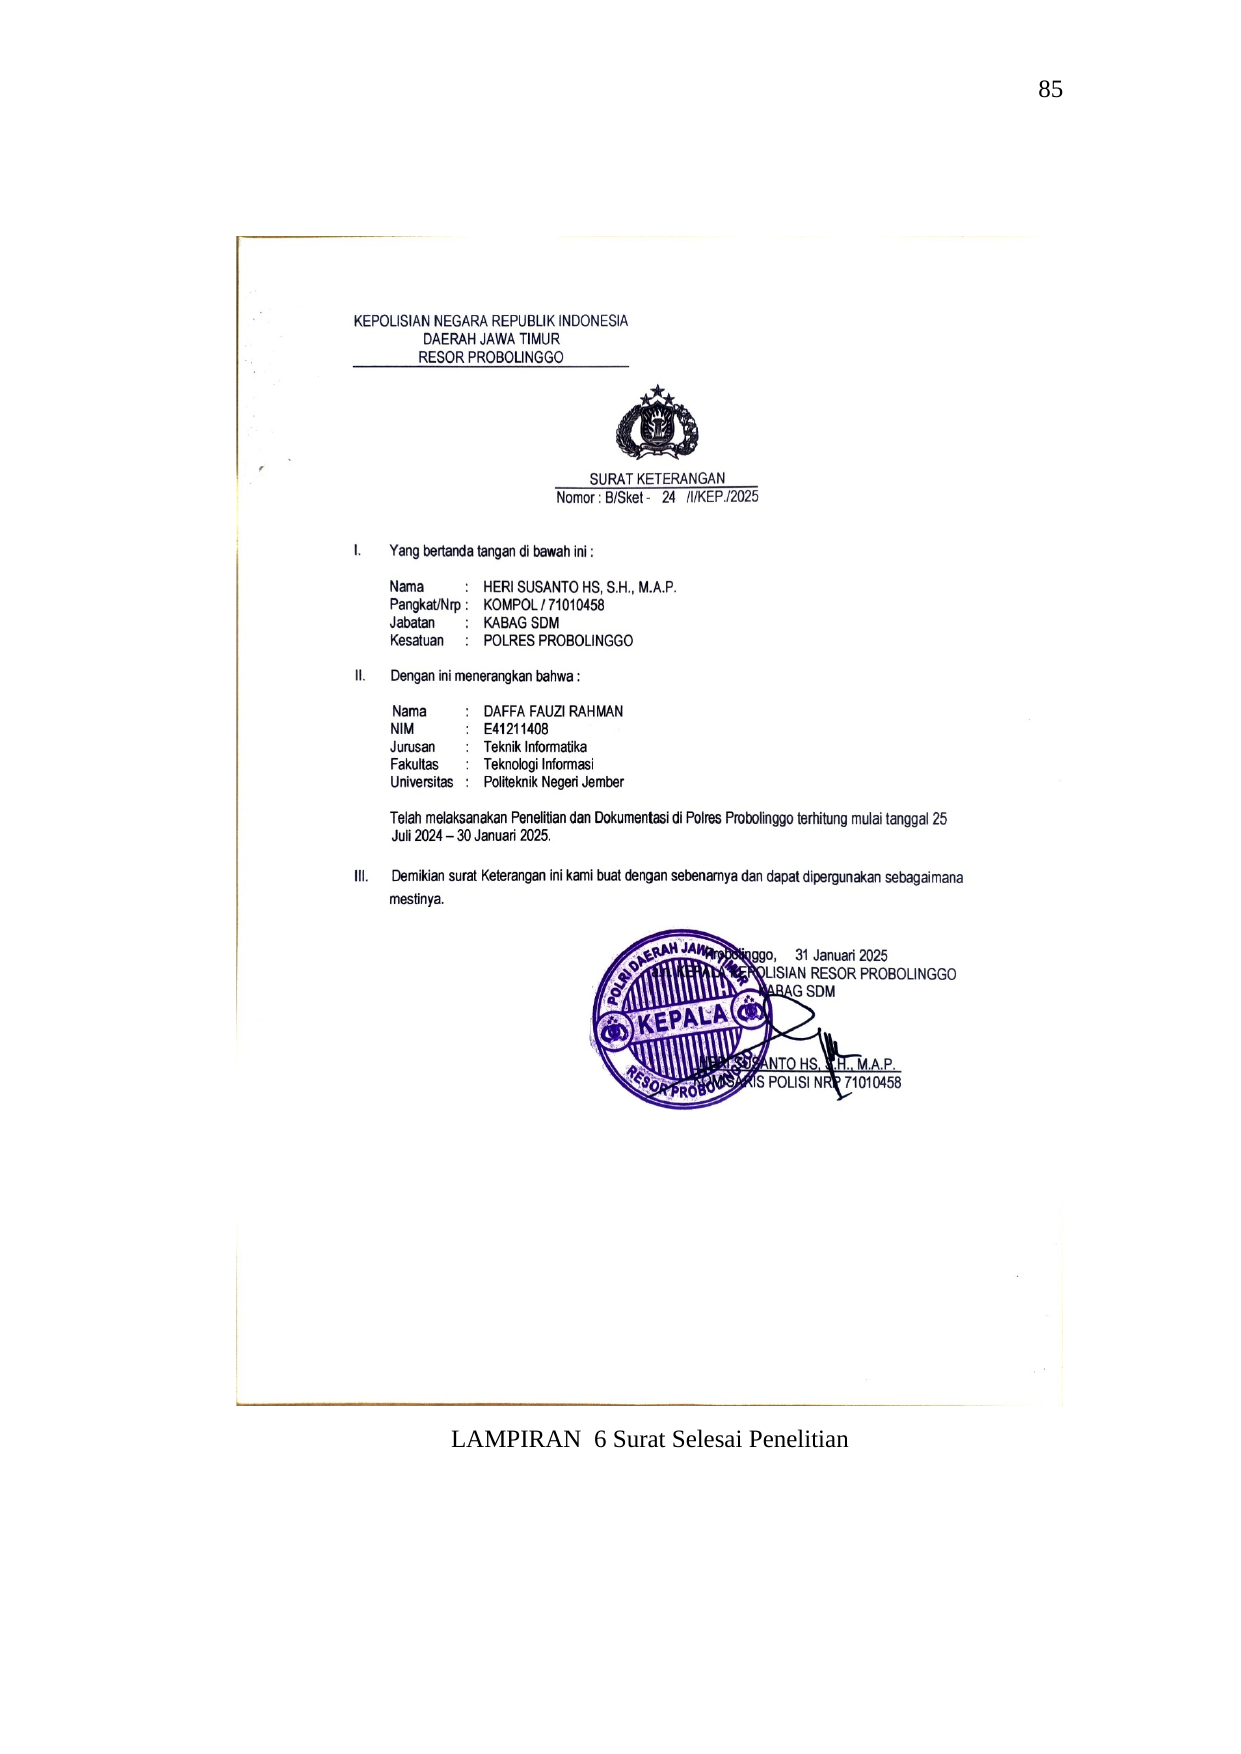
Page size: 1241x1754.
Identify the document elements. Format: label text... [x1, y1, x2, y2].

picture [236, 236, 1063, 1406]
